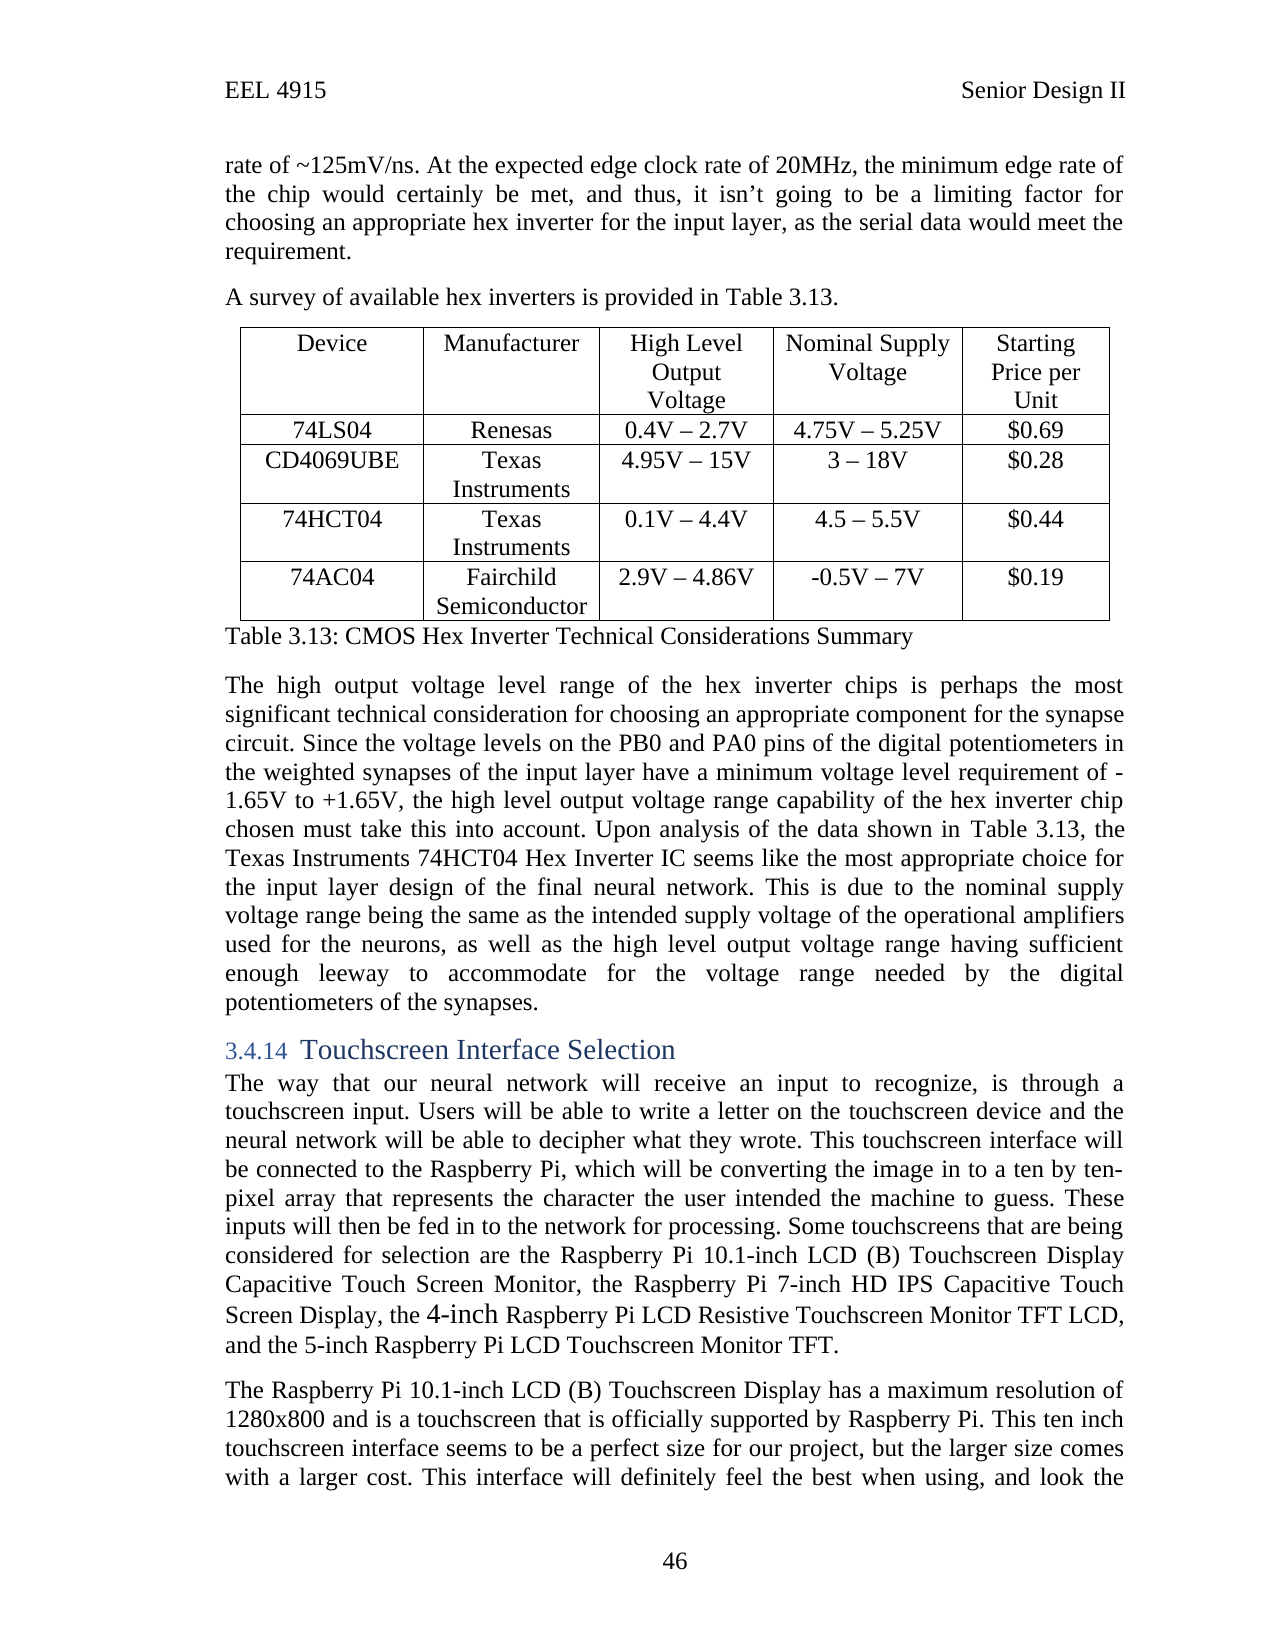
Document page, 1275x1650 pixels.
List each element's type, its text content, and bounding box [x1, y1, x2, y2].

table_cell -0.5V – 7V [774, 562, 962, 620]
table_cell $0.19 [963, 562, 1109, 620]
table_cell $0.44 [963, 504, 1109, 561]
table_header Nominal Supply Voltage [774, 328, 962, 414]
table_cell 0.1V – 4.4V [600, 504, 773, 561]
table_cell 4.5 – 5.5V [774, 504, 962, 561]
table_cell 2.9V – 4.86V [600, 562, 773, 620]
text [225, 1375, 1125, 1490]
table_cell Fairchild Semiconductor [424, 562, 599, 620]
table_header Manufacturer [424, 328, 599, 414]
table_cell CD4069UBE [241, 445, 423, 503]
table_cell 0.4V – 2.7V [600, 415, 773, 444]
table_cell Texas Instruments [424, 504, 599, 561]
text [225, 150, 1125, 265]
table_cell 74LS04 [241, 415, 423, 444]
table_header Starting Price per Unit [963, 328, 1109, 414]
table_cell 4.75V – 5.25V [774, 415, 962, 444]
table_cell 74HCT04 [241, 504, 423, 561]
table_cell Renesas [424, 415, 599, 444]
table_header Device [241, 328, 423, 414]
table_cell 4.95V – 15V [600, 445, 773, 503]
table_cell $0.69 [963, 415, 1109, 444]
subtitle Touchscreen Interface Selection [225, 1032, 1125, 1066]
table_cell Texas Instruments [424, 445, 599, 503]
table_header High Level Output Voltage [600, 328, 773, 414]
table_cell 74AC04 [241, 562, 423, 620]
table_cell 3 – 18V [774, 445, 962, 503]
table_cell $0.28 [963, 445, 1109, 503]
text The way that our neural network will receive an input to recognize, is through a touchscreen input. Users will be able to write a letter on the touchscreen device and the neural network will be able to decipher what they wrote. This touchscreen interface will be connected to the Raspberry Pi, which will be converting the image in to a ten by ten-pixel array that represents the character the user intended the machine to guess. These inputs will then be fed in to the network for processing. Some touchscreens that are being considered for selection are the Raspberry Pi 10.1-inch LCD (B) Touchscreen Display Capacitive Touch Screen Monitor, the Raspberry Pi 7-inch HD IPS Capacitive Touch Screen Display, the 4-inch Raspberry Pi LCD Resistive Touchscreen Monitor TFT LCD, and the 5-inch Raspberry Pi LCD Touchscreen Monitor TFT. [225, 1068, 1125, 1359]
